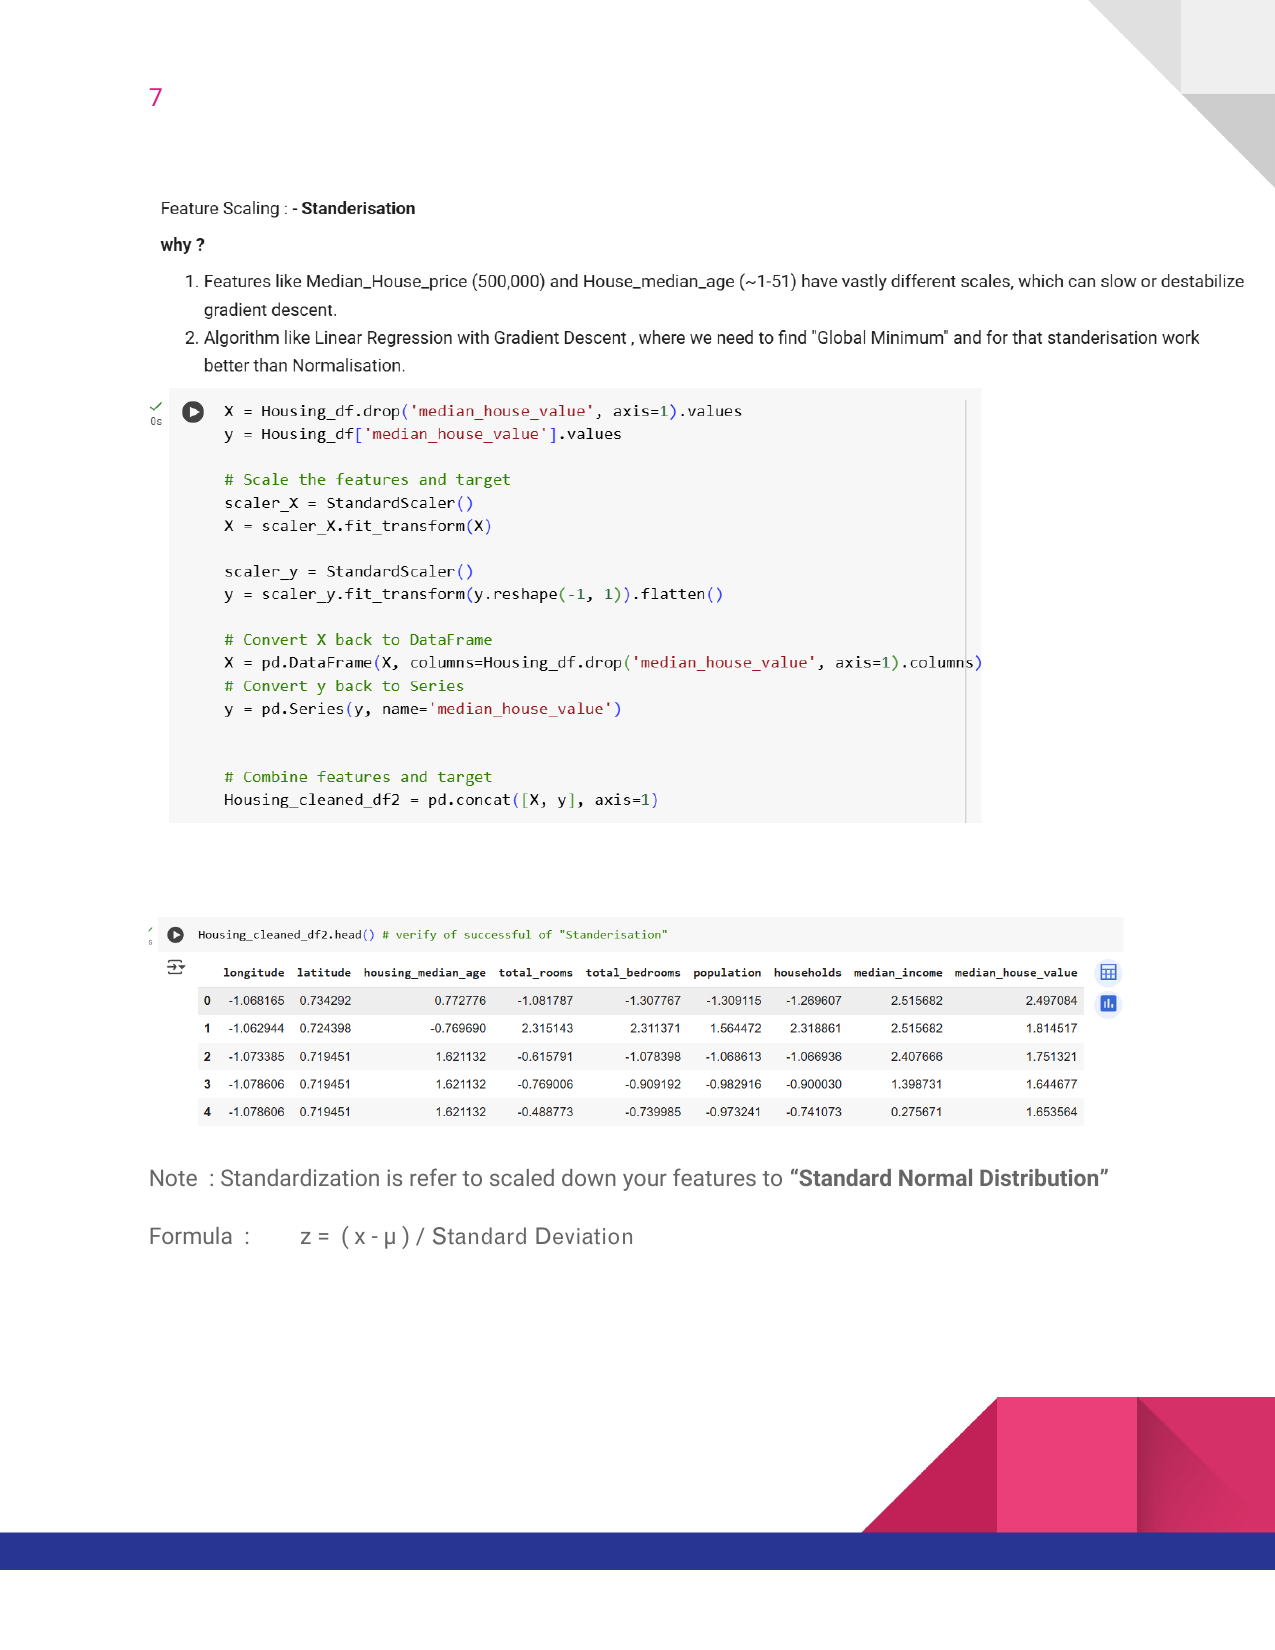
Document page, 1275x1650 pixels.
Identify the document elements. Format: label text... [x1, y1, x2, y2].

picture [148, 917, 1124, 1134]
picture [148, 388, 982, 828]
picture [0, 1395, 1275, 1570]
text Formula : z = ( x - µ ) / Standard Deviation [148, 1223, 1125, 1250]
text Note : Standardization is refer to scaled down your features to “Standard Normal Distribution” [148, 1165, 1125, 1192]
picture [148, 0, 1275, 379]
